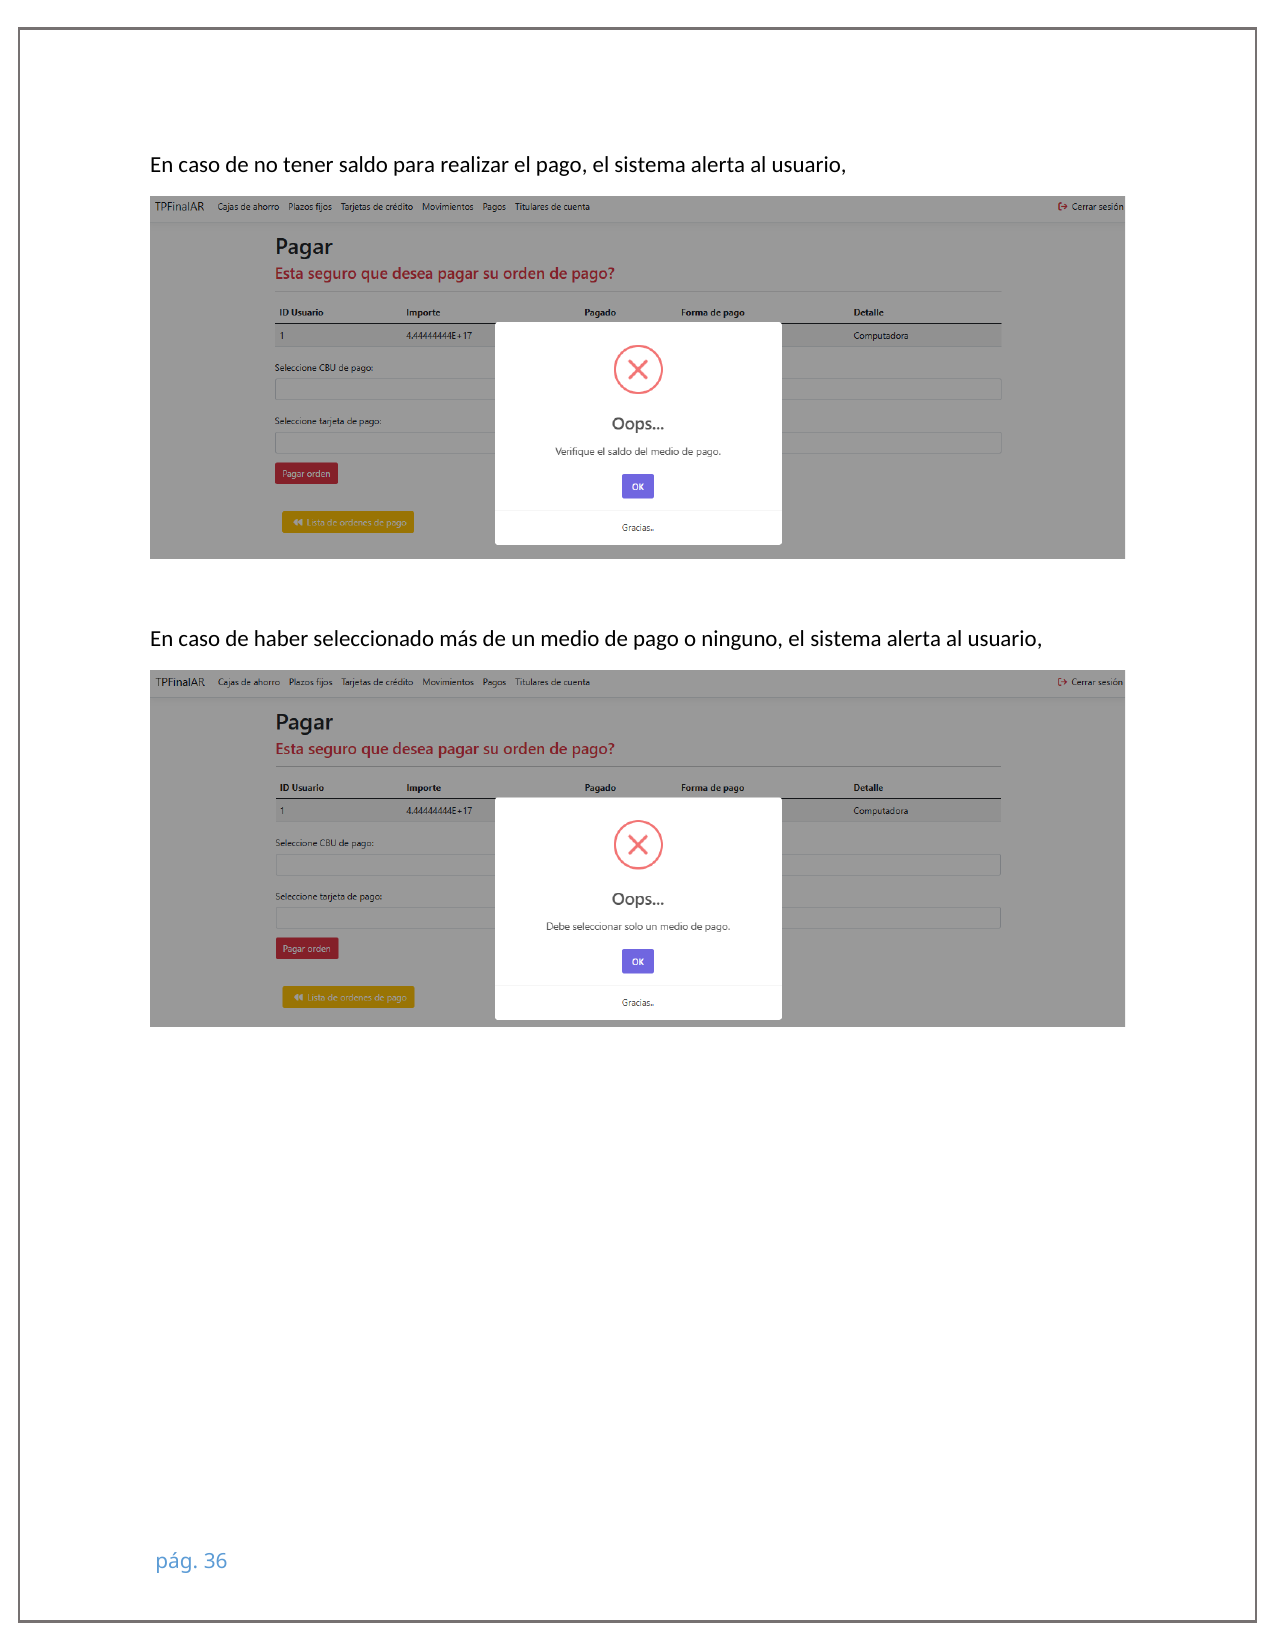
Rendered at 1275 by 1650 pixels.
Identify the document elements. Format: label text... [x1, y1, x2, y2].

picture [150, 670, 1125, 1027]
picture [150, 196, 1125, 559]
text En caso de no tener saldo para realizar el pago, el sistema alerta al usuario, [150, 150, 1125, 178]
text En caso de haber seleccionado más de un medio de pago o ninguno, el sistema alerta al usuario, [150, 624, 1125, 652]
